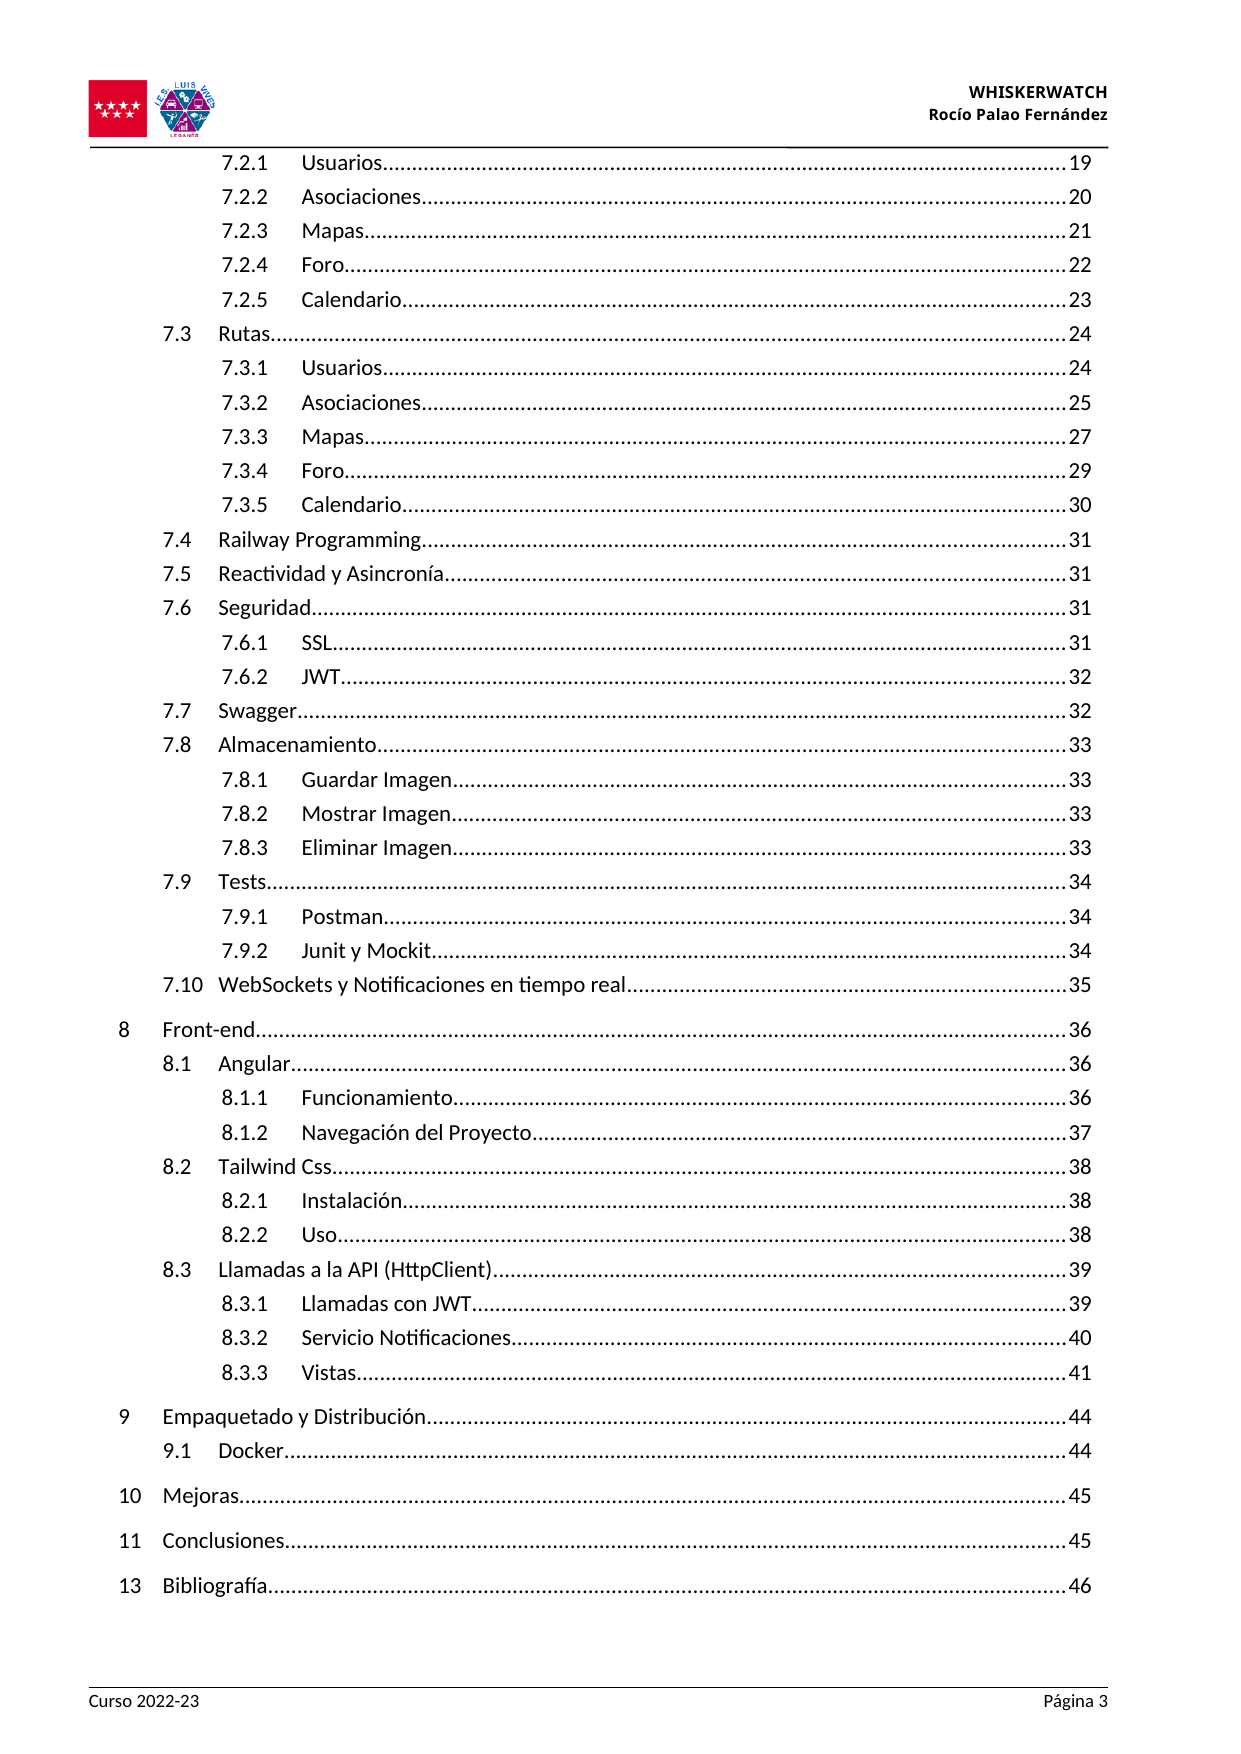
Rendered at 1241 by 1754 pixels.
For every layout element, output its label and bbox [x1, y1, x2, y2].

picture [87, 80, 215, 136]
